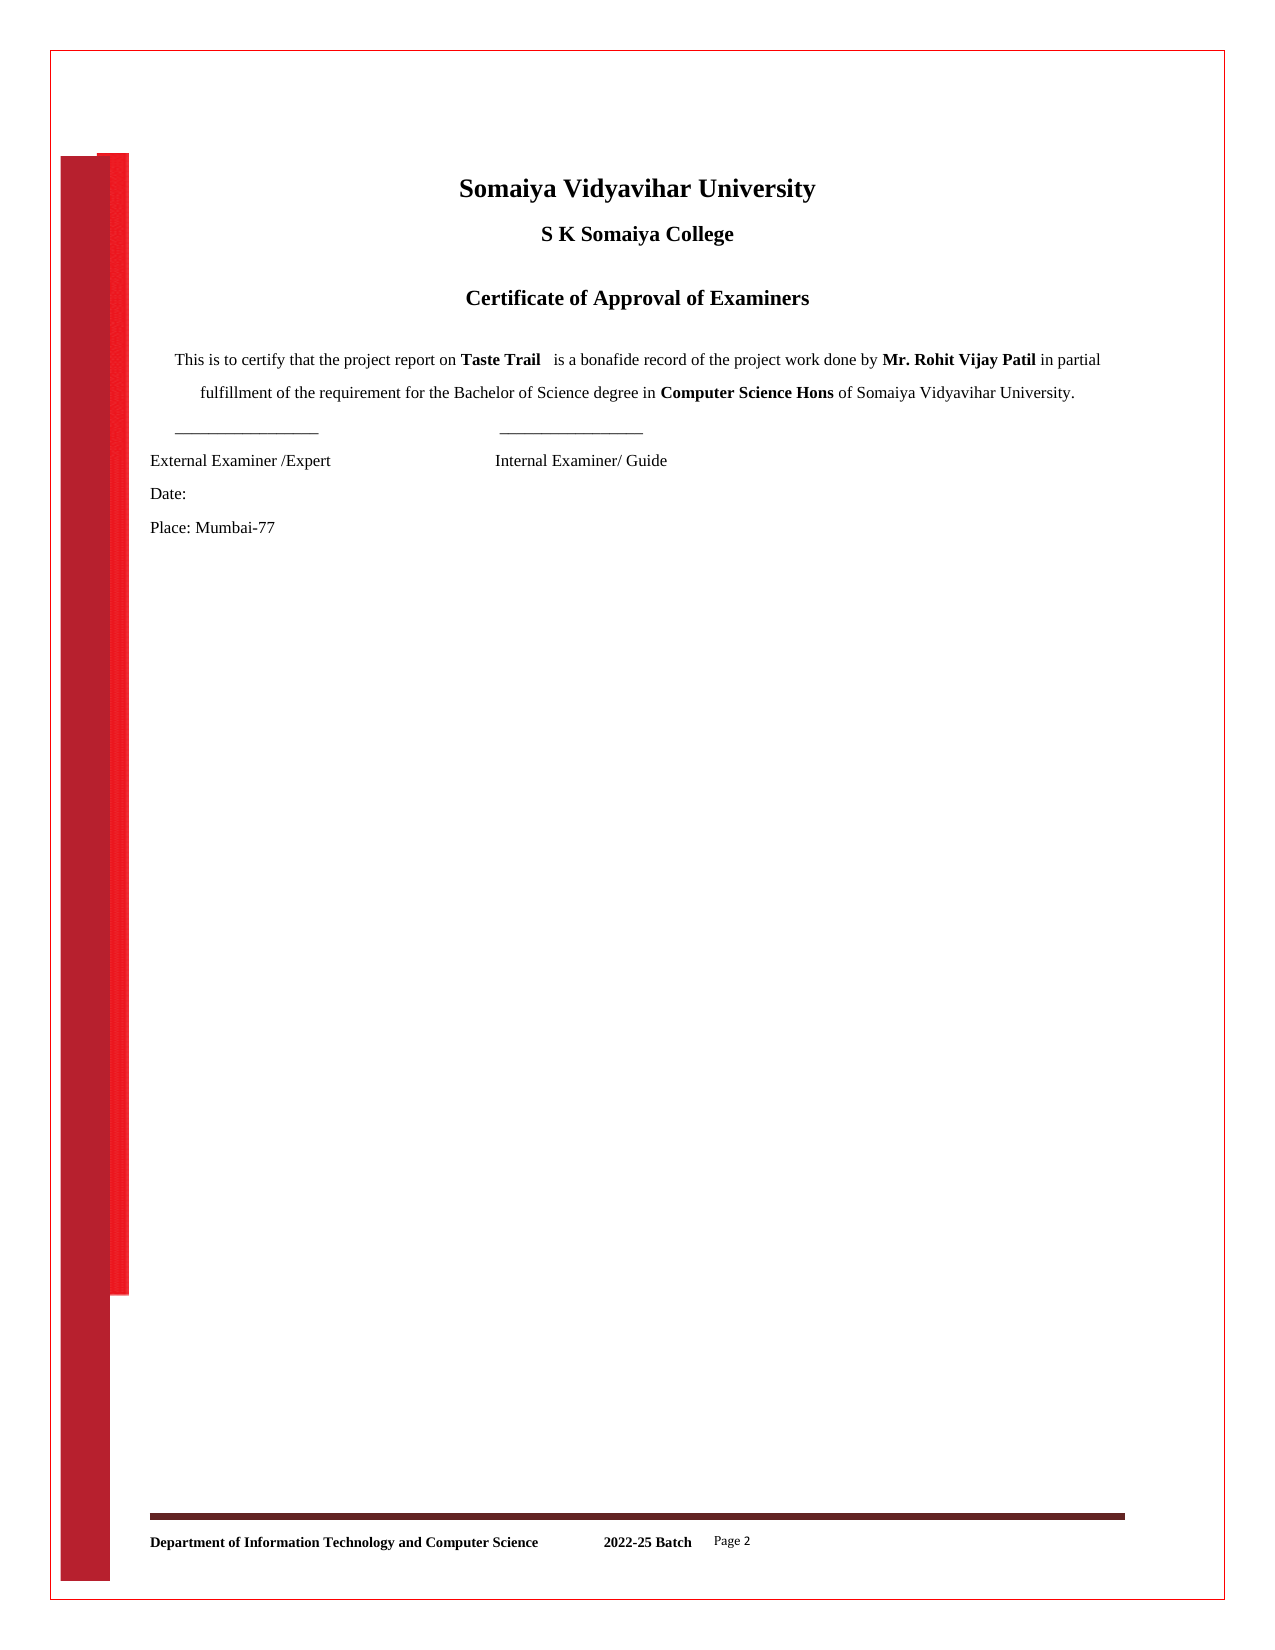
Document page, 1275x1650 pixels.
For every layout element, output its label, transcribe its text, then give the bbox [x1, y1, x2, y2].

text This is to certify that the project report on Taste Trail is a bonafide record of the project work done by Mr. Rohit Vijay Patil in partial fulfillment of the requirement for the Bachelor of Science degree in Computer Science Hons of Somaiya Vidyavihar University. [150, 336, 1125, 403]
text S K Somaiya College [150, 203, 1125, 246]
text Place: Mumbai-77 [150, 503, 1125, 537]
picture [60, 153, 129, 1581]
text Somaiya Vidyavihar University [150, 150, 1125, 203]
text _________________ _________________ [150, 403, 1125, 436]
text External Examiner /Expert Internal Examiner/ Guide [150, 436, 1125, 470]
text Certificate of Approval of Examiners [150, 267, 1125, 310]
text Date: [150, 470, 1125, 503]
